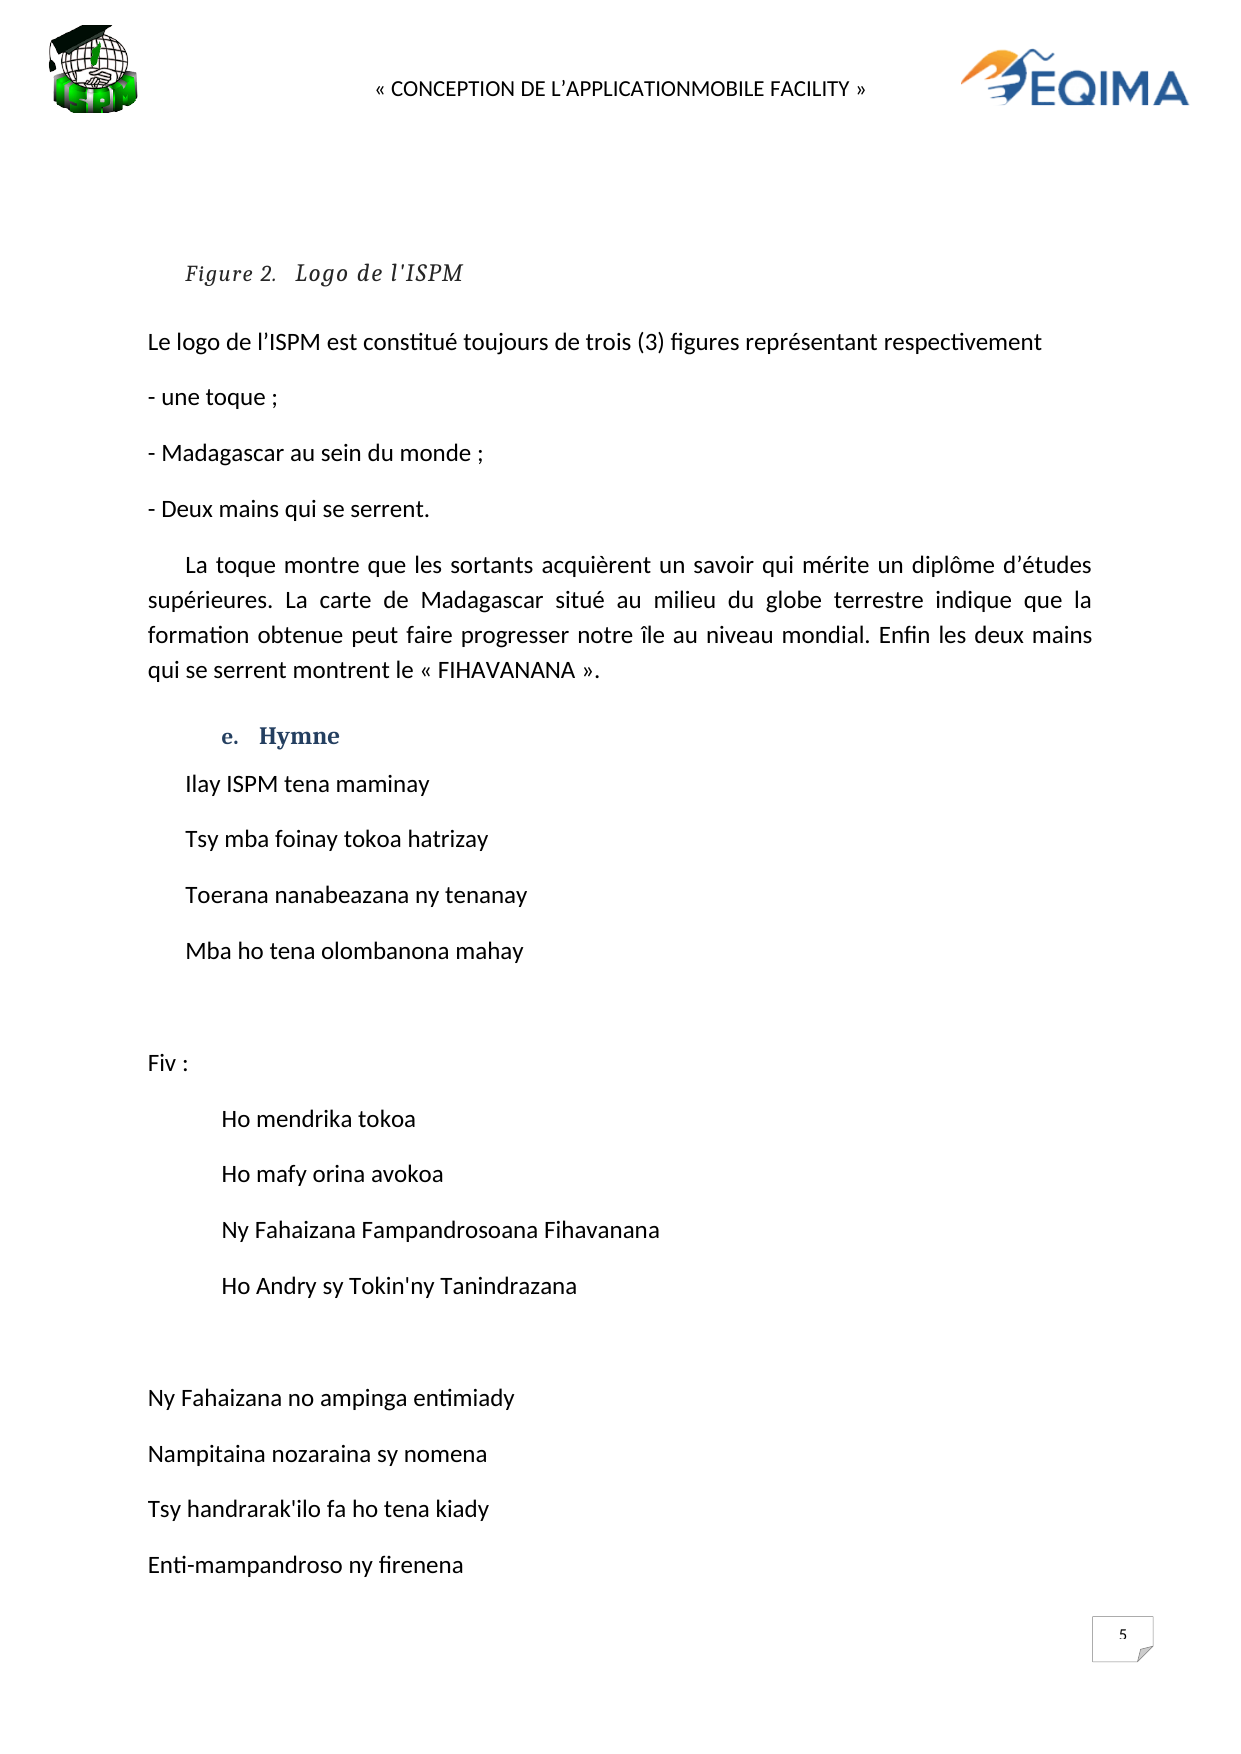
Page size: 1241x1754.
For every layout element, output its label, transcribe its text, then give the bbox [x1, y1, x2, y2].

text - une toque ; [148, 381, 1093, 412]
text Tsy mba foinay tokoa hatrizay [148, 824, 1093, 854]
text Ny Fahaizana Fampandrosoana Fihavanana [148, 1214, 1093, 1245]
text Le logo de l’ISPM est constitué toujours de trois (3) figures représentant respectivement [148, 326, 1093, 356]
text Enti-mampandroso ny firenena [148, 1549, 1093, 1580]
picture [961, 48, 1191, 105]
text Mba ho tena olombanona mahay [148, 935, 1093, 966]
subtitle Hymne [221, 722, 1093, 751]
text Toerana nanabeazana ny tenanay [148, 879, 1093, 910]
text Ilay ISPM tena maminay [148, 768, 1093, 798]
text Ho Andry sy Tokin'ny Tanindrazana [148, 1270, 1093, 1301]
text Tsy handrarak'ilo fa ho tena kiady [148, 1494, 1093, 1524]
subtitle Logo de l'ISPM [185, 259, 1093, 288]
text La toque montre que les sortants acquièrent un savoir qui mérite un diplôme d’études supérieures. La carte de Madagascar situé au milieu du globe terrestre indique que la formation obtenue peut faire progresser notre île au niveau mondial. Enfin les deux mains qui se serrent montrent le « FIHAVANANA ». [148, 549, 1093, 684]
text Ho mendrika tokoa [148, 1103, 1093, 1133]
text Nampitaina nozaraina sy nomena [148, 1438, 1093, 1468]
text - Madagascar au sein du monde ; [148, 437, 1093, 468]
picture [48, 25, 138, 113]
text Ny Fahaizana no ampinga entimiady [148, 1382, 1093, 1412]
text Fiv : [148, 1047, 1093, 1077]
text Ho mafy orina avokoa [148, 1159, 1093, 1189]
text - Deux mains qui se serrent. [148, 493, 1093, 524]
